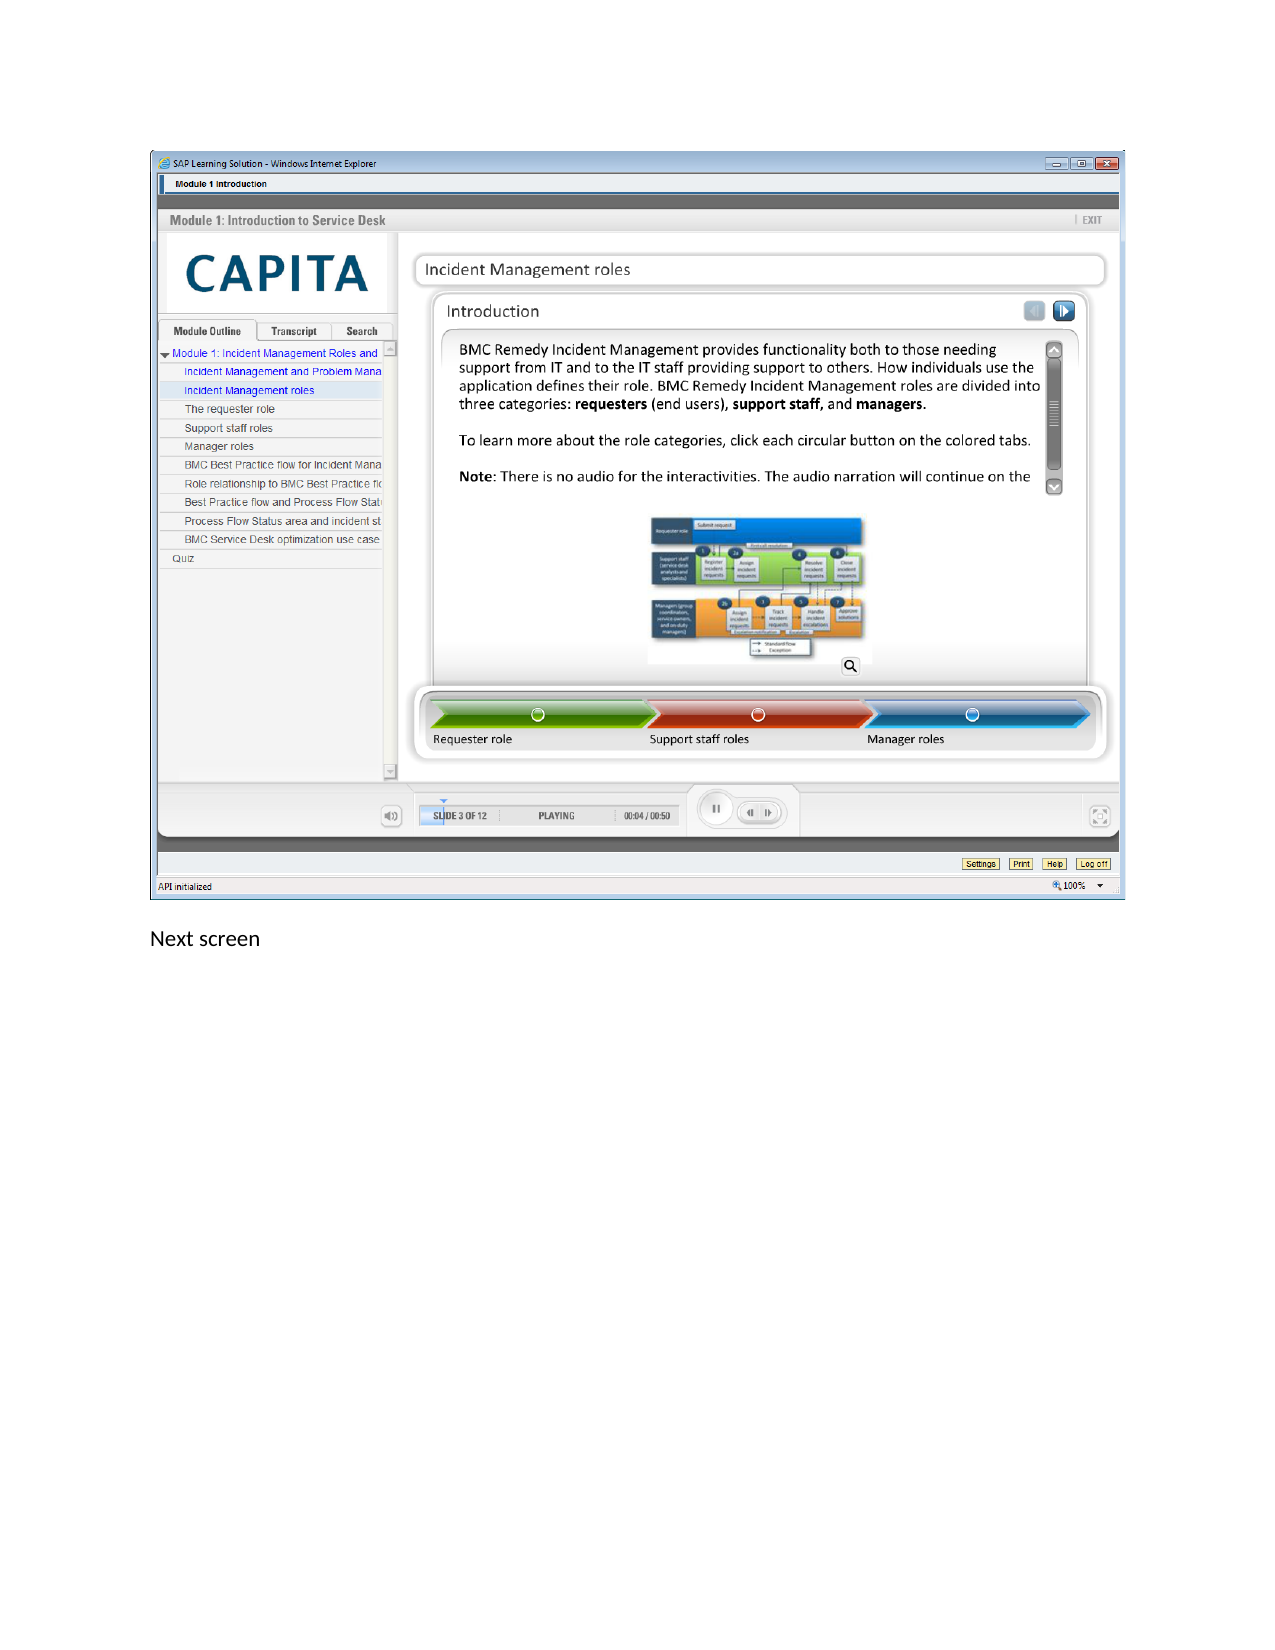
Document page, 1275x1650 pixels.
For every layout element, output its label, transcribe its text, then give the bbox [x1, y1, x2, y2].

picture [150, 150, 1125, 900]
text Next screen [150, 924, 1125, 953]
